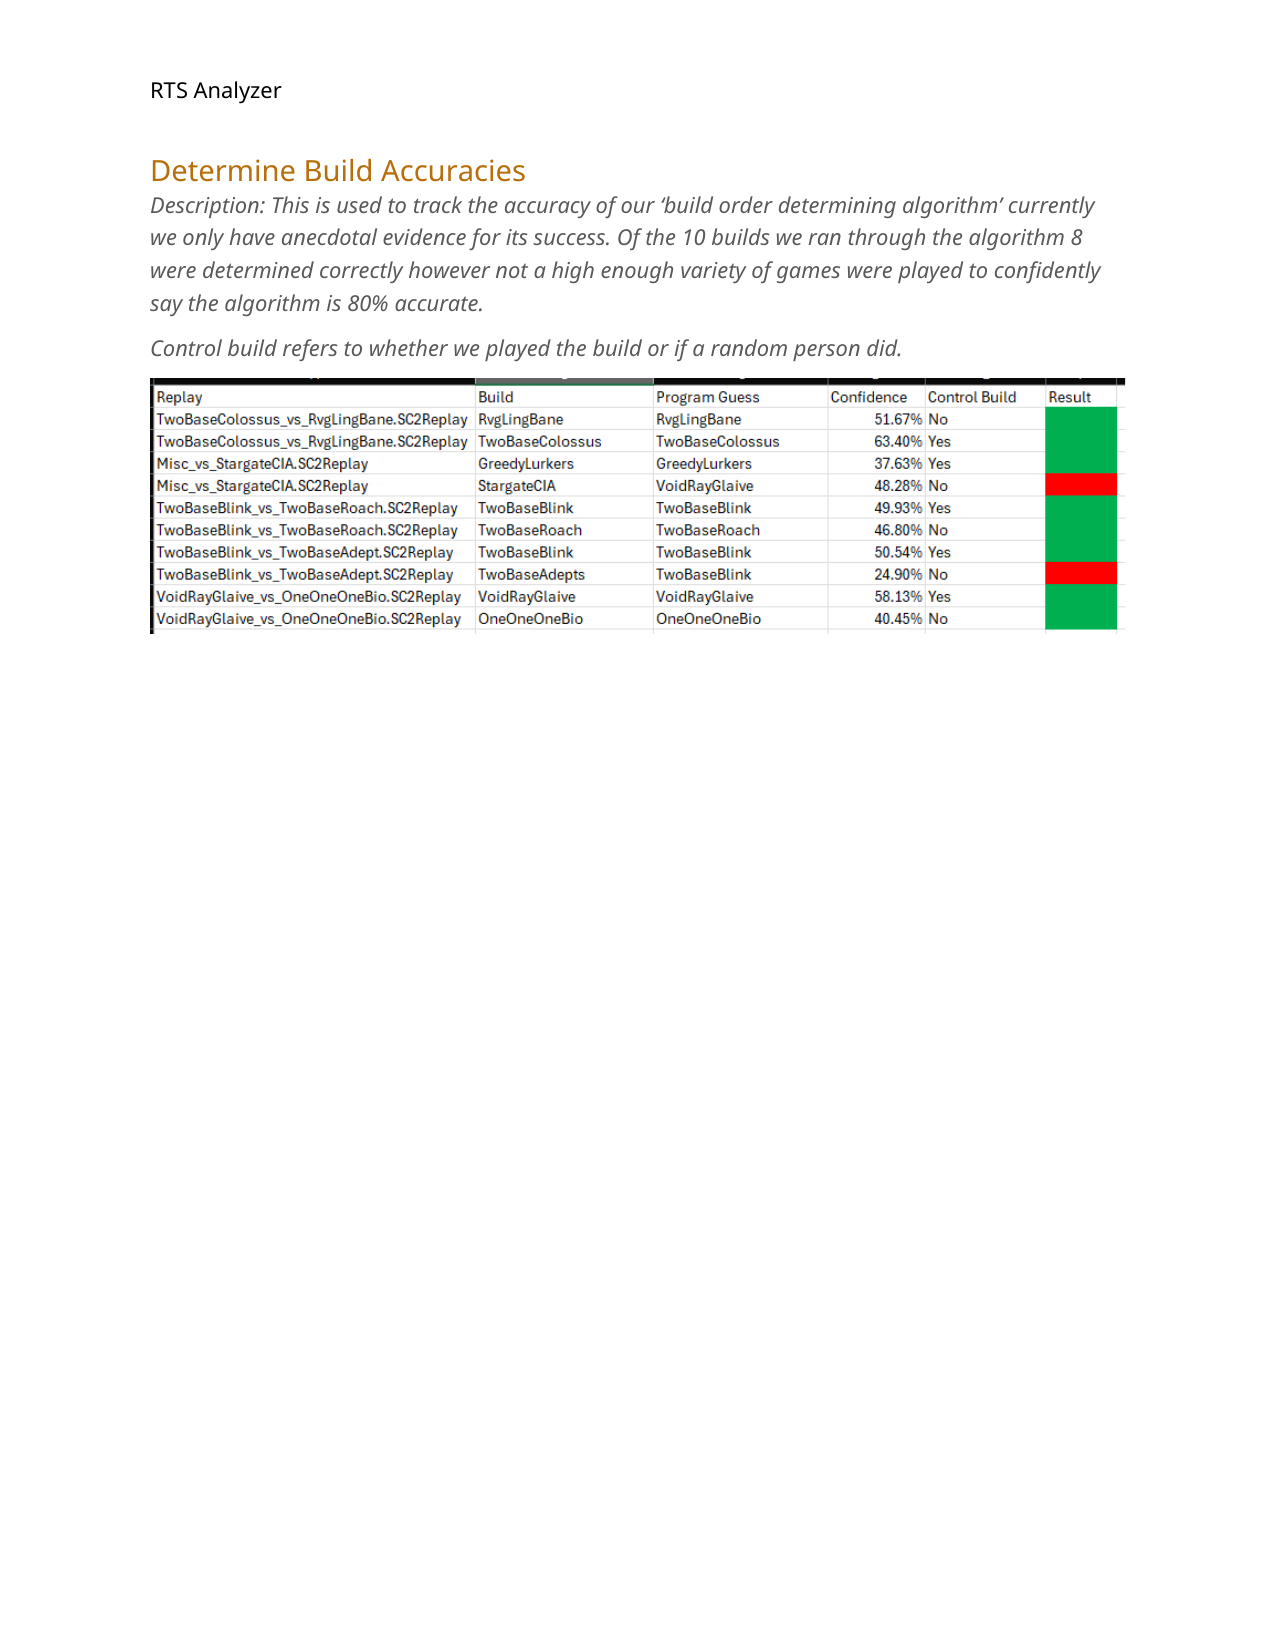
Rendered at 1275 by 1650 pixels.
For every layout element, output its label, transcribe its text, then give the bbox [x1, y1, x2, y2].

text Description: This is used to track the accuracy of our ‘build order determining algorithm’ currently we only have anecdotal evidence for its success. Of the 10 builds we ran through the algorithm 8 were determined correctly however not a high enough variety of games were played to confidently say the algorithm is 80% accurate. [150, 190, 1125, 318]
text Control build refers to whether we played the build or if a random person did. [150, 333, 1125, 363]
picture [150, 378, 1125, 634]
subtitle Determine Build Accuracies [150, 150, 1125, 190]
